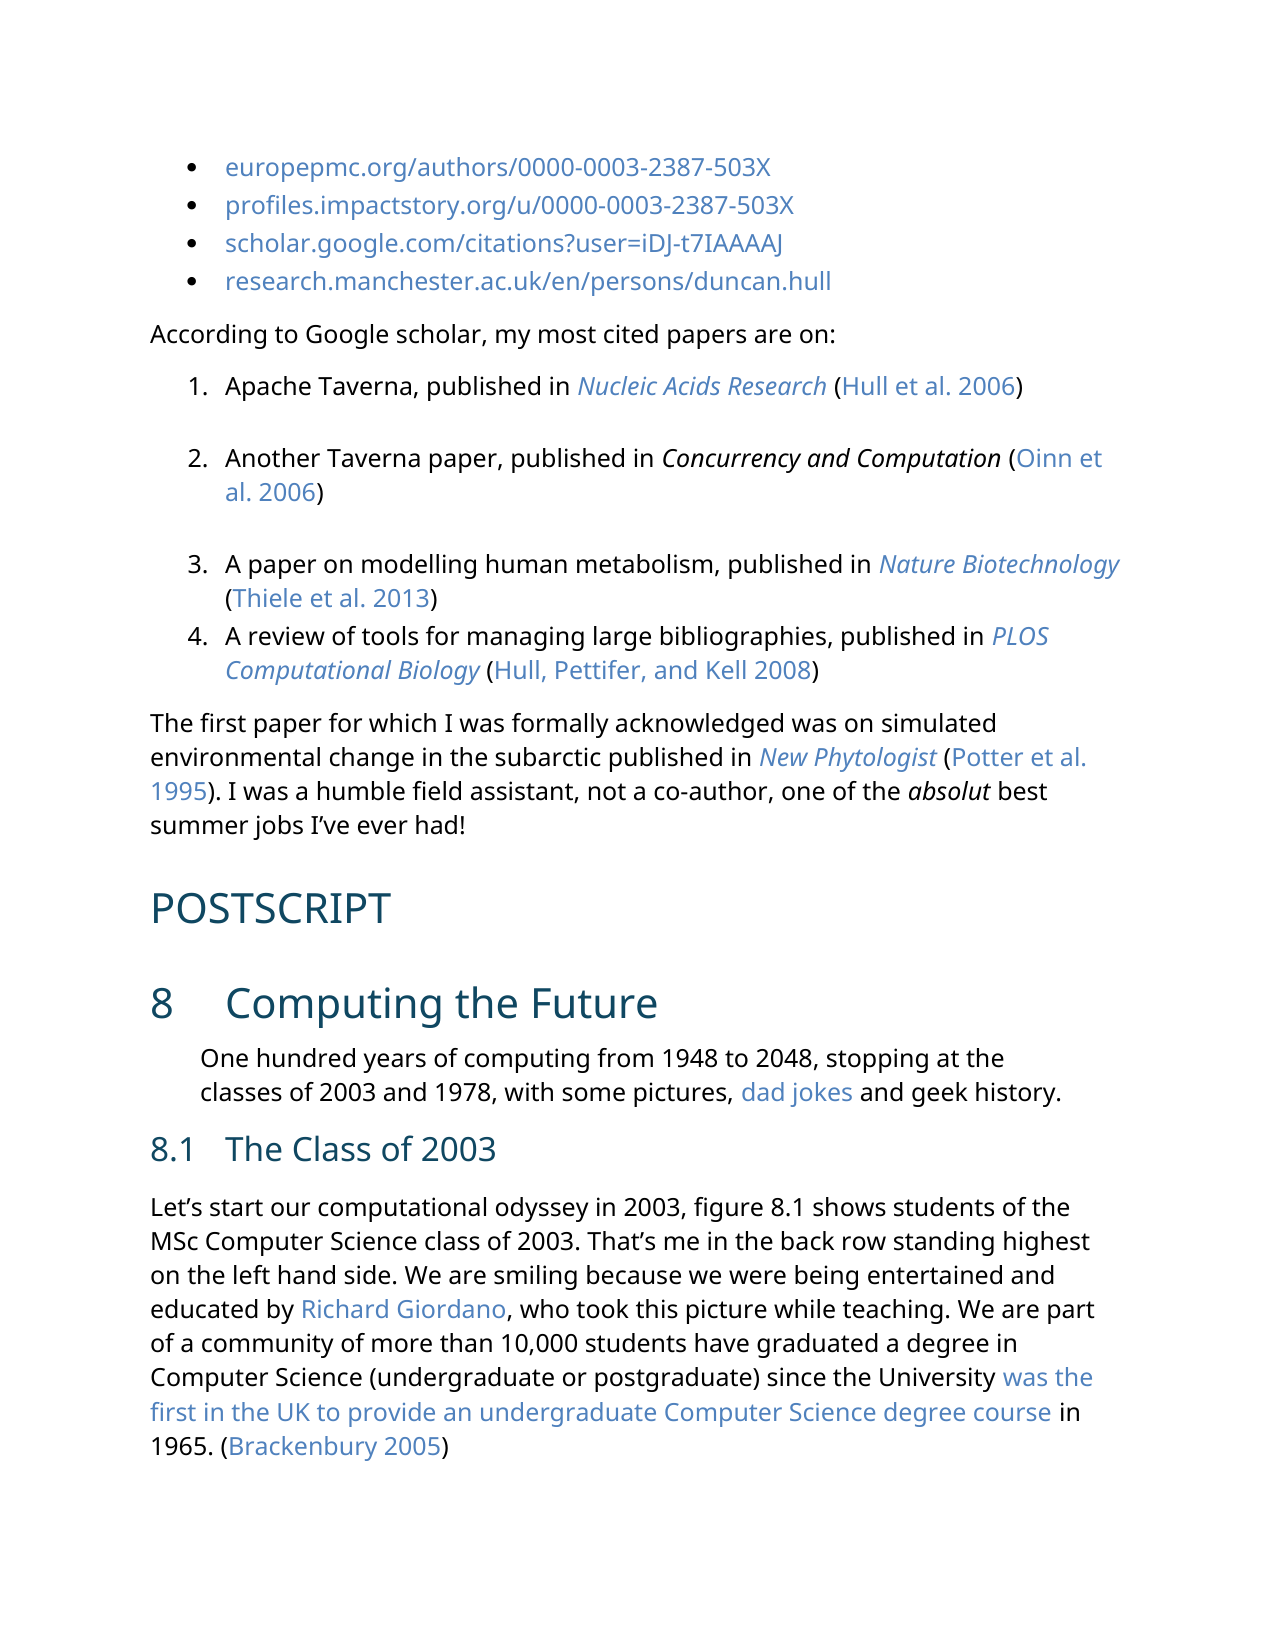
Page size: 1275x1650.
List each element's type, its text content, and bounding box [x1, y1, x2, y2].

list A paper on modelling human metabolism, published in Nature Biotechnology (Thiele et al. 2013) [187, 547, 1125, 615]
list scholar.google.com/citations?user=iDJ-t7IAAAAJ [187, 226, 1125, 260]
text The first paper for which I was formally acknowledged was on simulated environmental change in the subarctic published in New Phytologist (Potter et al. 1995). I was a humble field assistant, not a co-author, one of the absolut best summer jobs I’ve ever had! [150, 706, 1125, 842]
list profiles.impactstory.org/u/0000-0003-2387-503X [187, 188, 1125, 222]
list A review of tools for managing large bibliographies, published in PLOS Computational Biology (Hull, Pettifer, and Kell 2008) [187, 619, 1125, 687]
text One hundred years of computing from 1948 to 2048, stopping at the classes of 2003 and 1978, with some pictures, dad jokes and geek history. [200, 1041, 1075, 1109]
list europepmc.org/authors/0000-0003-2387-503X [187, 150, 1125, 184]
subtitle POSTSCRIPT [150, 879, 1125, 936]
list research.manchester.ac.uk/en/persons/duncan.hull [187, 263, 1125, 297]
text According to Google scholar, my most cited papers are on: [150, 316, 1125, 350]
list Apache Taverna, published in Nucleic Acids Research (Hull et al. 2006) [187, 369, 1125, 437]
list Another Taverna paper, published in Concurrency and Computation (Oinn et al. 2006) [187, 441, 1125, 543]
subtitle 8 Computing the Future [150, 974, 1125, 1030]
text Let’s start our computational odyssey in 2003, figure 8.1 shows students of the MSc Computer Science class of 2003. That’s me in the back row standing highest on the left hand side. We are smiling because we were being entertained and educated by Richard Giordano, who took this picture while teaching. We are part of a community of more than 10,000 students have graduated a degree in Computer Science (undergraduate or postgraduate) since the University was the first in the UK to provide an undergraduate Computer Science degree course in 1965. (Brackenbury 2005) [150, 1190, 1125, 1462]
subtitle 8.1 The Class of 2003 [150, 1126, 1125, 1171]
